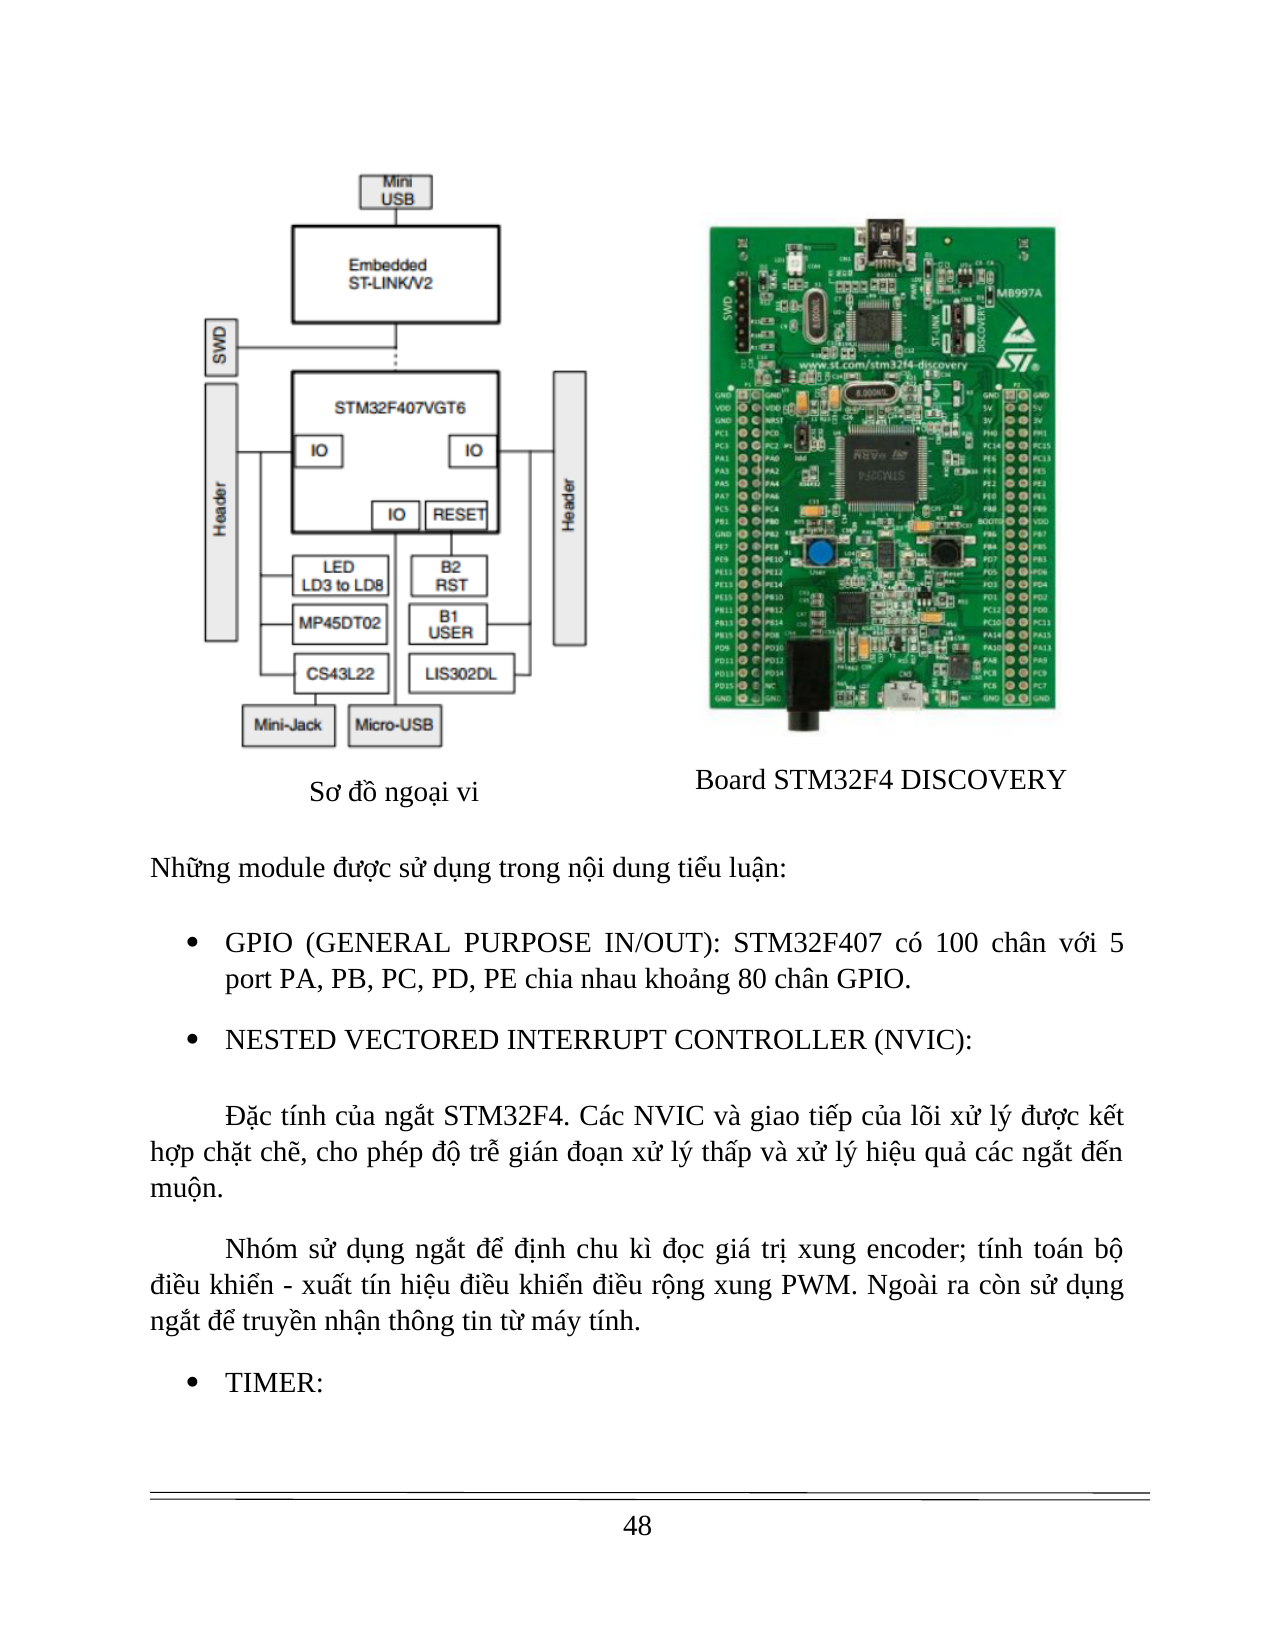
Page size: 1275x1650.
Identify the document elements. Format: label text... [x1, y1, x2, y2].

list TIMER: [187, 1365, 1125, 1398]
text Đặc tính của ngắt STM32F4. Các NVIC và giao tiếp của lõi xử lý được kết hợp chặt chẽ, cho phép độ trễ gián đoạn xử lý thấp và xử lý hiệu quả các ngắt đến muộn. [150, 1098, 1125, 1204]
table_header Sơ đồ ngoại vi [151, 150, 637, 837]
table_header Board STM32F4 DISCOVERY [638, 150, 1124, 837]
list NESTED VECTORED INTERRUPT CONTROLLER (NVIC): [187, 1022, 1125, 1056]
list GPIO (GENERAL PURPOSE IN/OUT): STM32F407 có 100 chân với 5 port PA, PB, PC, PD, PE chia nhau khoảng 80 chân GPIO. [187, 925, 1125, 995]
text Những module được sử dụng trong nội dung tiểu luận: [150, 850, 1125, 883]
picture [700, 194, 1062, 738]
picture [198, 162, 590, 751]
text Nhóm sử dụng ngắt để định chu kì đọc giá trị xung encoder; tính toán bộ điều khiển - xuất tín hiệu điều khiển điều rộng xung PWM. Ngoài ra còn sử dụng ngắt để truyền nhận thông tin từ máy tính. [150, 1231, 1125, 1337]
